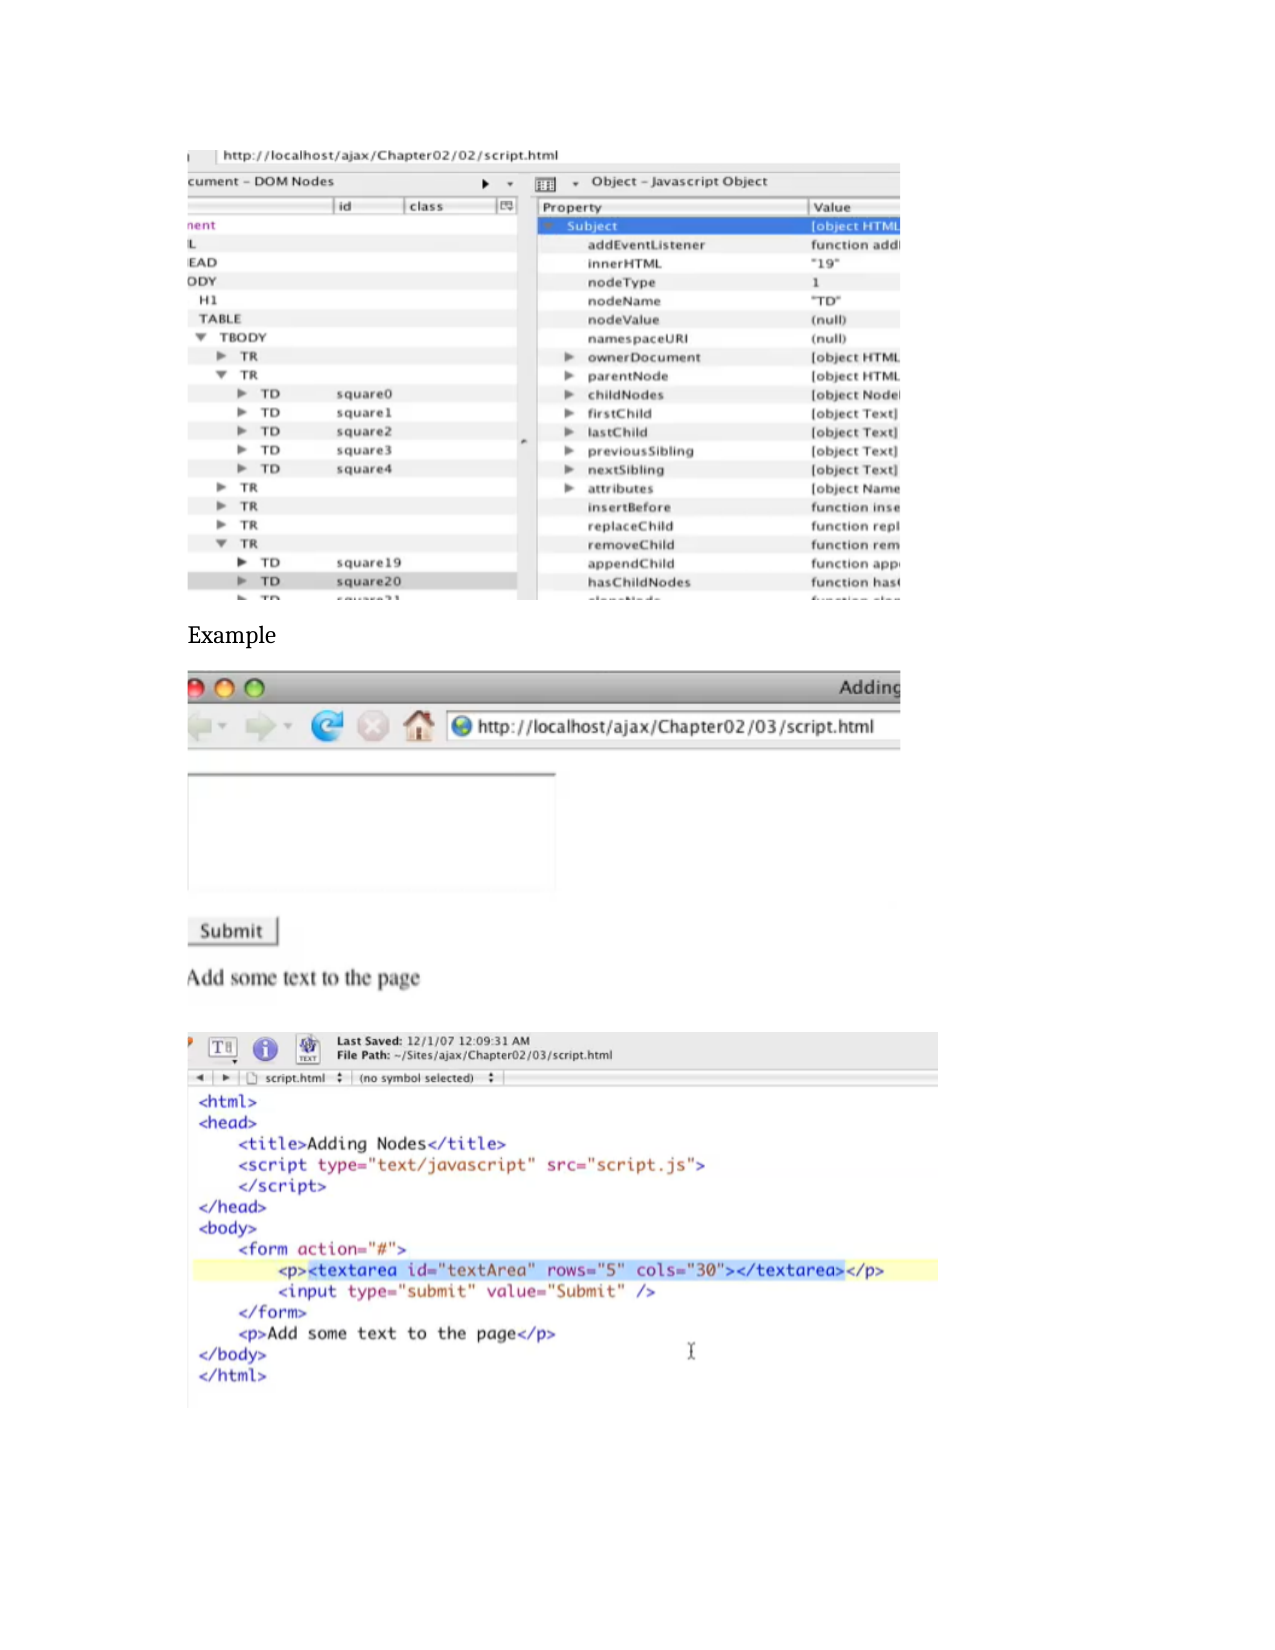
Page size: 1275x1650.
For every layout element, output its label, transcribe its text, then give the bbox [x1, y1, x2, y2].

text Example [187, 621, 1087, 649]
picture [187, 1032, 938, 1408]
picture [187, 670, 901, 1012]
picture [187, 150, 901, 600]
